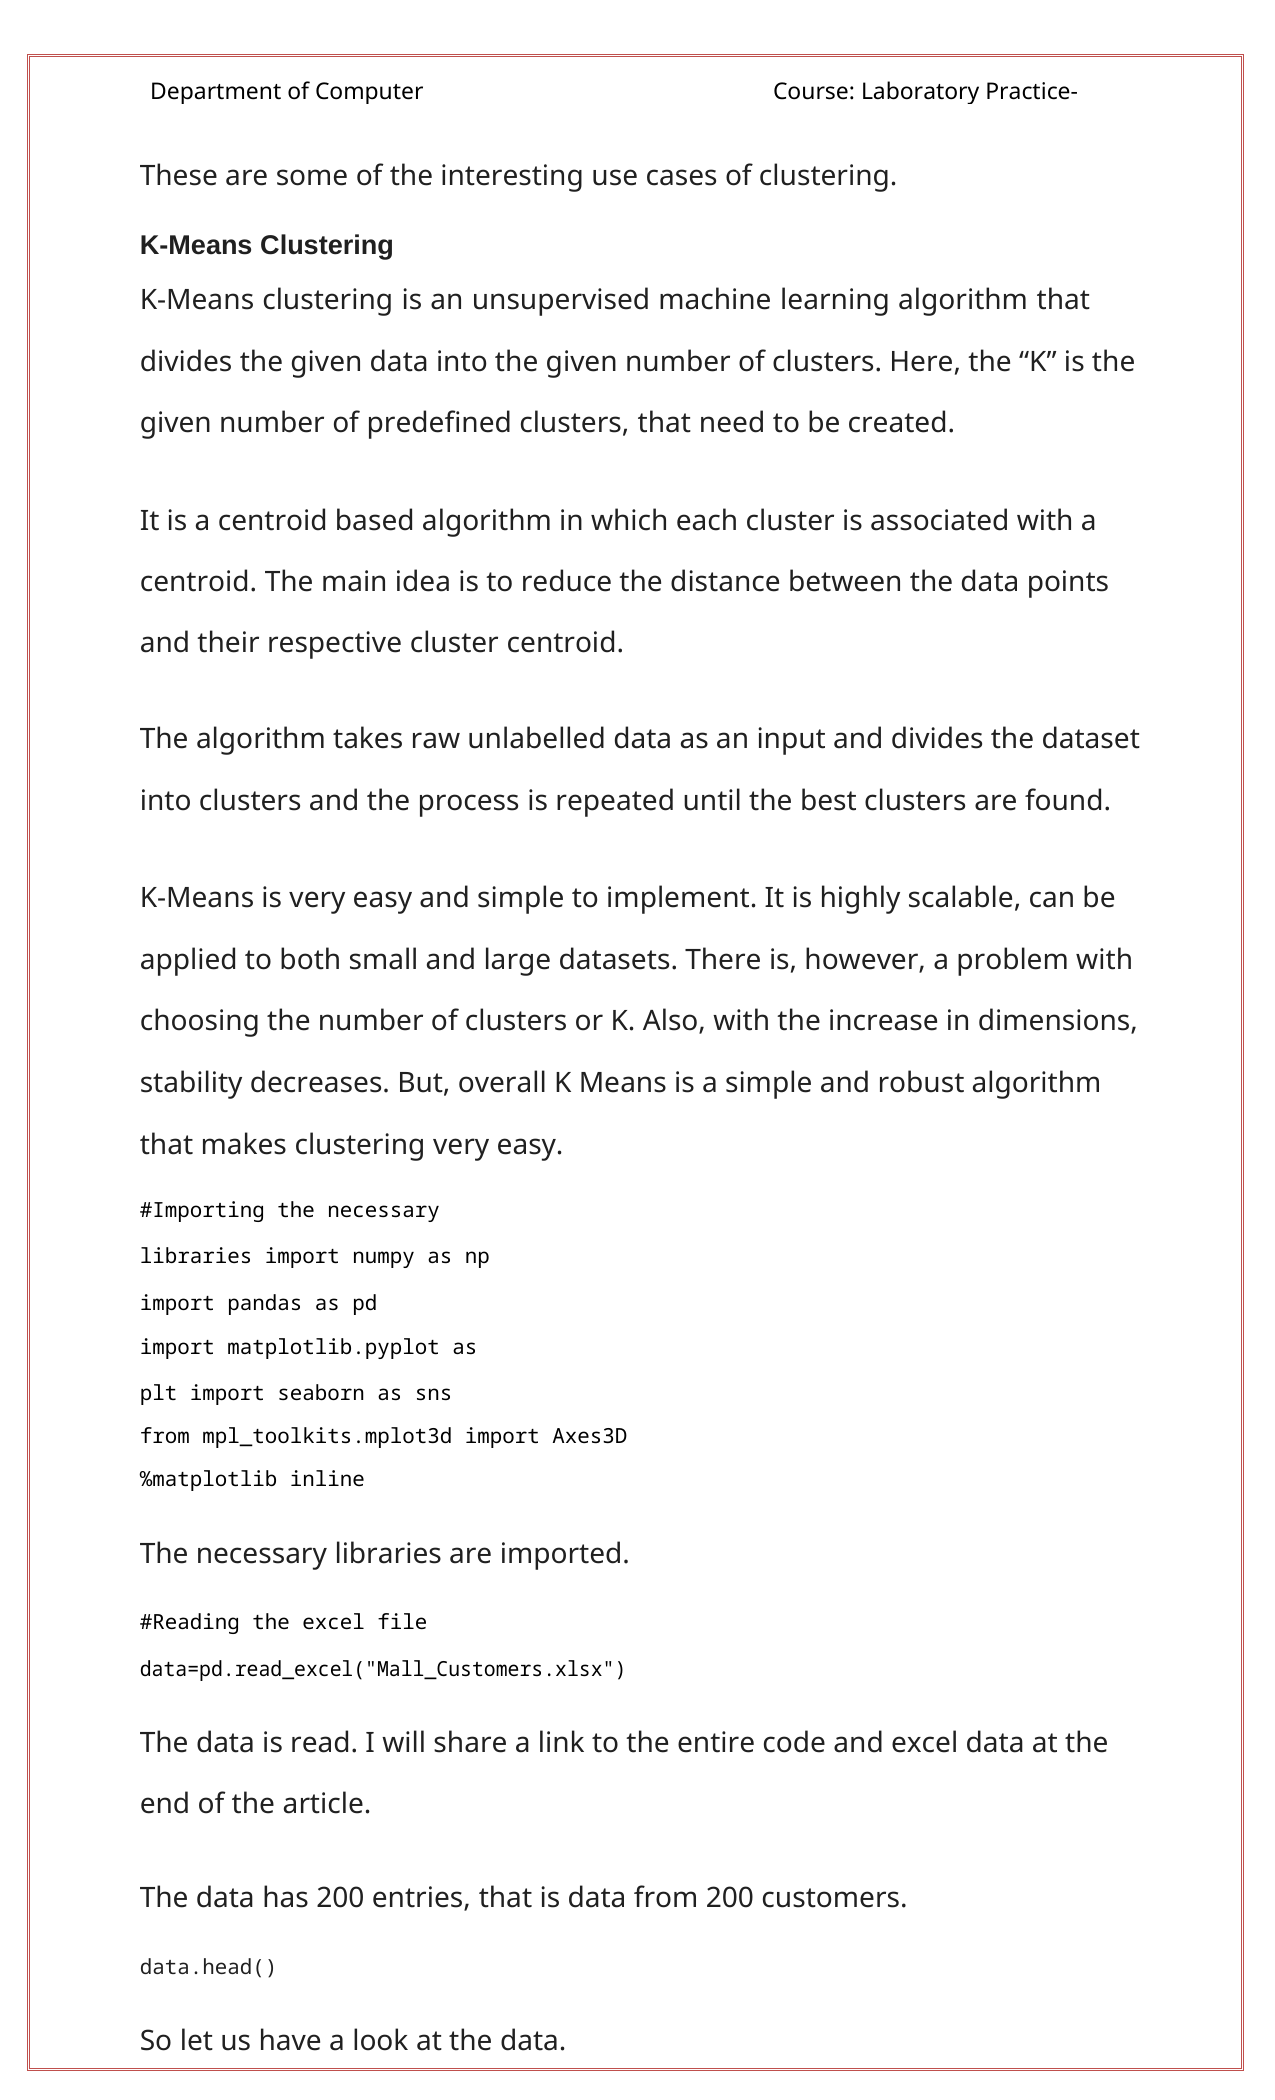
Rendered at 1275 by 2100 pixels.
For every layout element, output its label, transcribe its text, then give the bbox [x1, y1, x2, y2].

text #Importing the necessary libraries import numpy as np [139, 1195, 531, 1270]
text The data has 200 entries, that is data from 200 customers. [139, 1877, 1241, 1916]
subtitle So let us have a look at the data. [139, 2021, 1241, 2059]
subtitle The necessary libraries are imported. [139, 1533, 1241, 1571]
text import pandas as pd [139, 1288, 1241, 1316]
subtitle K-Means clustering is an unsupervised machine learning algorithm that divides the given data into the given number of clusters. Here, the “K” is the given number of predefined clusters, that need to be created. [139, 280, 1164, 441]
subtitle These are some of the interesting use cases of clustering. [139, 156, 1241, 194]
text import matplotlib.pyplot as plt import seaborn as sns [139, 1332, 497, 1407]
text data.head() [139, 1952, 1241, 1980]
text K-Means is very easy and simple to implement. It is highly scalable, can be applied to both small and large datasets. There is, however, a problem with choosing the number of clusters or K. Also, with the increase in dimensions, stability decreases. But, overall K Means is a simple and robust algorithm that makes clustering very easy. [139, 877, 1155, 1162]
text %matplotlib inline [139, 1464, 1241, 1493]
text It is a centroid based algorithm in which each cluster is associated with a centroid. The main idea is to reduce the distance between the data points and their respective cluster centroid. [139, 500, 1164, 661]
subtitle The algorithm takes raw unlabelled data as an input and divides the dataset into clusters and the process is repeated until the best clusters are found. [139, 719, 1155, 819]
text #Reading the excel file data=pd.read_excel("Mall_Customers.xlsx") [139, 1607, 750, 1682]
text K-Means Clustering [139, 229, 1241, 260]
subtitle The data is read. I will share a link to the entire code and excel data at the end of the article. [139, 1722, 1155, 1822]
text from mpl_toolkits.mplot3d import Axes3D [139, 1424, 1241, 1449]
